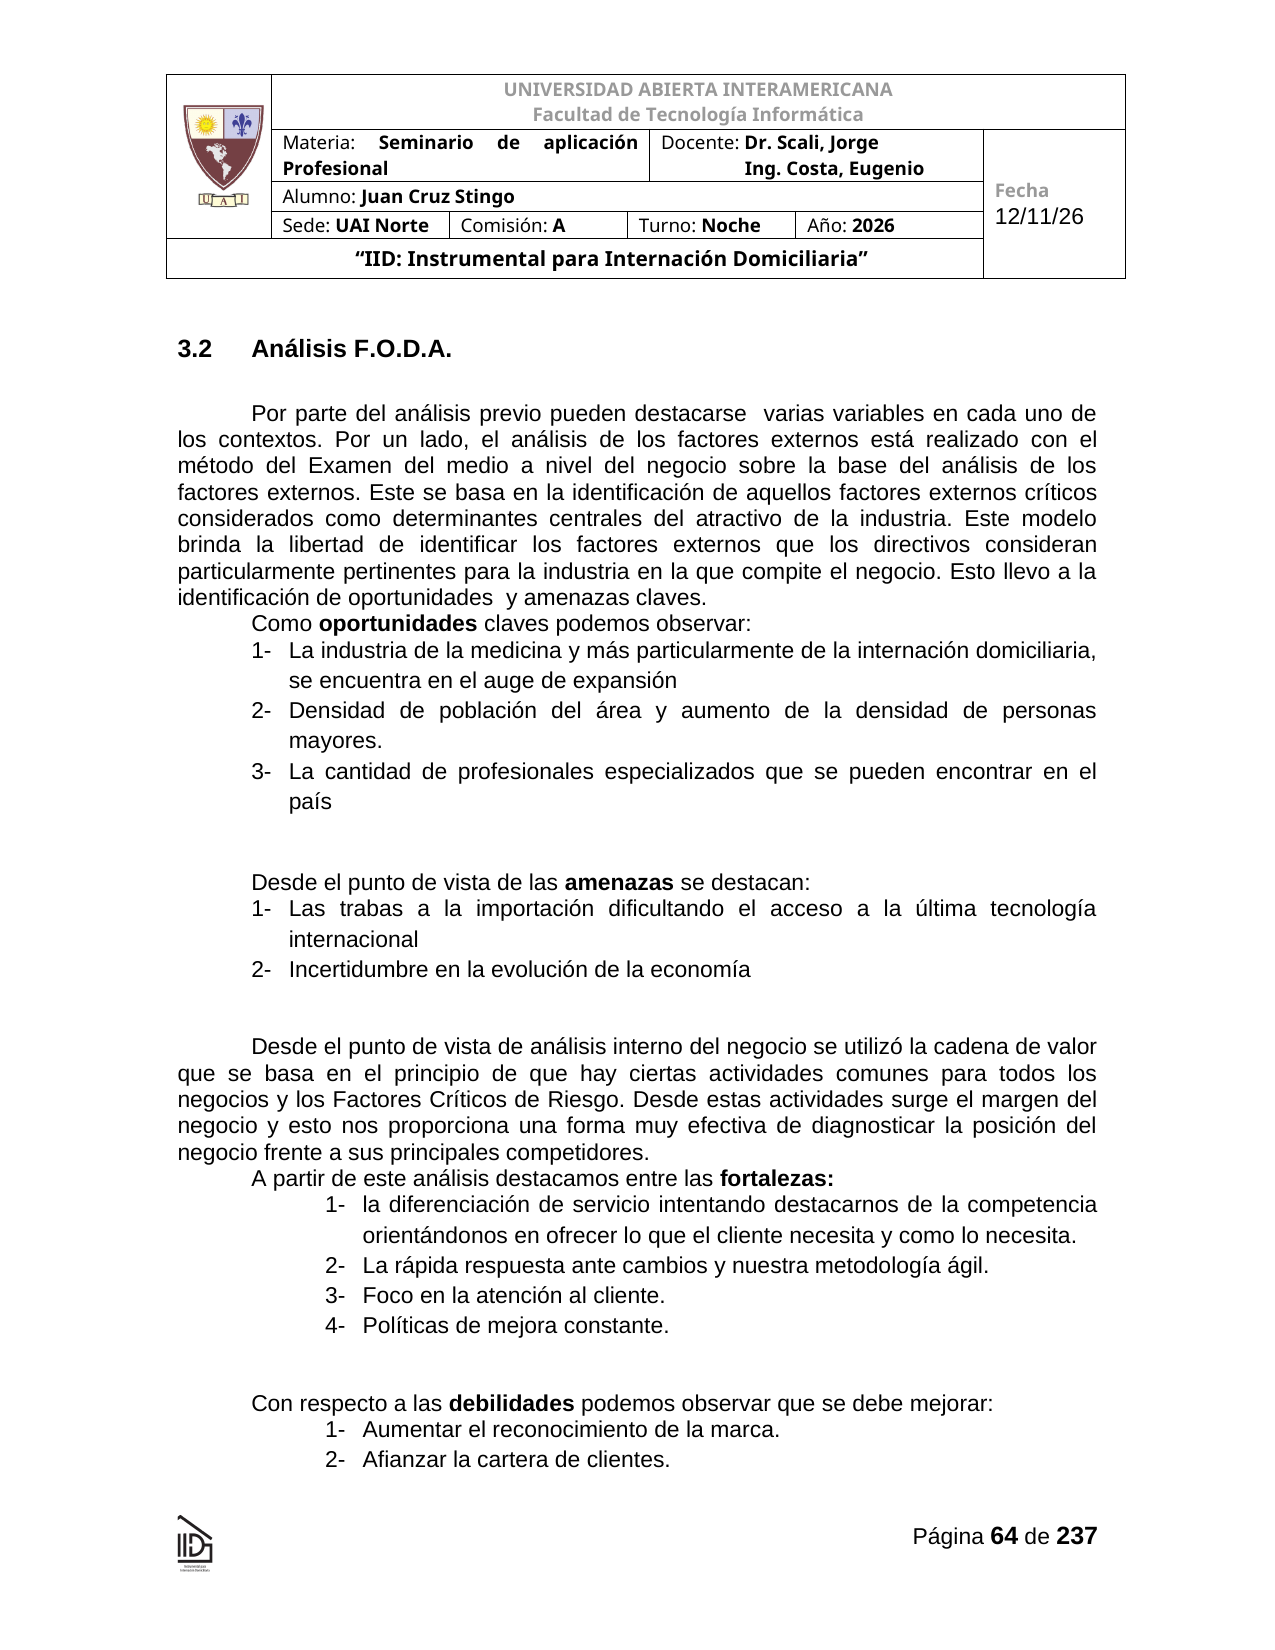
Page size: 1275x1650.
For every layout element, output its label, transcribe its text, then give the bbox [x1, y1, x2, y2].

text Desde el punto de vista de análisis interno del negocio se utilizó la cadena de valor que se basa en el principio de que hay ciertas actividades comunes para todos los negocios y los Factores Críticos de Riesgo. Desde estas actividades surge el margen del negocio y esto nos proporciona una forma muy efectiva de diagnosticar la posición del negocio frente a sus principales competidores. [177, 1033, 1098, 1165]
picture [272, 130, 283, 181]
text Como oportunidades claves podemos observar: [177, 610, 1098, 637]
text Por parte del análisis previo pueden destacarse varias variables en cada uno de los contextos. Por un lado, el análisis de los factores externos está realizado con el método del Examen del medio a nivel del negocio sobre la base del análisis de los factores externos. Este se basa en la identificación de aquellos factores externos críticos considerados como determinantes centrales del atractivo de la industria. Este modelo brinda la libertad de identificar los factores externos que los directivos consideran particularmente pertinentes para la industria en la que compite el negocio. Esto llevo a la identificación de oportunidades y amenazas claves. [177, 399, 1098, 610]
picture [272, 182, 283, 211]
text Con respecto a las debilidades podemos observar que se debe mejorar: [177, 1389, 1098, 1416]
list La cantidad de profesionales especializados que se pueden encontrar en el país [251, 758, 1098, 814]
picture [272, 97, 283, 129]
text A partir de este análisis destacamos entre las fortalezas: [177, 1165, 1098, 1191]
text Análisis F.O.D.A. [177, 334, 1098, 362]
list Incertidumbre en la evolución de la economía [251, 956, 1098, 982]
list La industria de la medicina y más particularmente de la internación domiciliaria, se encuentra en el auge de expansión [251, 637, 1098, 693]
list Densidad de población del área y aumento de la densidad de personas mayores. [251, 697, 1098, 754]
list Foco en la atención al cliente. [325, 1282, 1098, 1308]
list la diferenciación de servicio intentando destacarnos de la competencia orientándonos en ofrecer lo que el cliente necesita y como lo necesita. [325, 1191, 1098, 1248]
list Aumentar el reconocimiento de la marca. [325, 1416, 1098, 1442]
list Las trabas a la importación dificultando el acceso a la última tecnología internacional [251, 895, 1098, 952]
list Políticas de mejora constante. [325, 1312, 1098, 1338]
list La rápida respuesta ante cambios y nuestra metodología ágil. [325, 1252, 1098, 1278]
text Desde el punto de vista de las amenazas se destacan: [177, 869, 1098, 895]
picture [167, 97, 271, 211]
list Afianzar la cartera de clientes. [325, 1446, 1098, 1472]
picture [165, 1508, 225, 1585]
